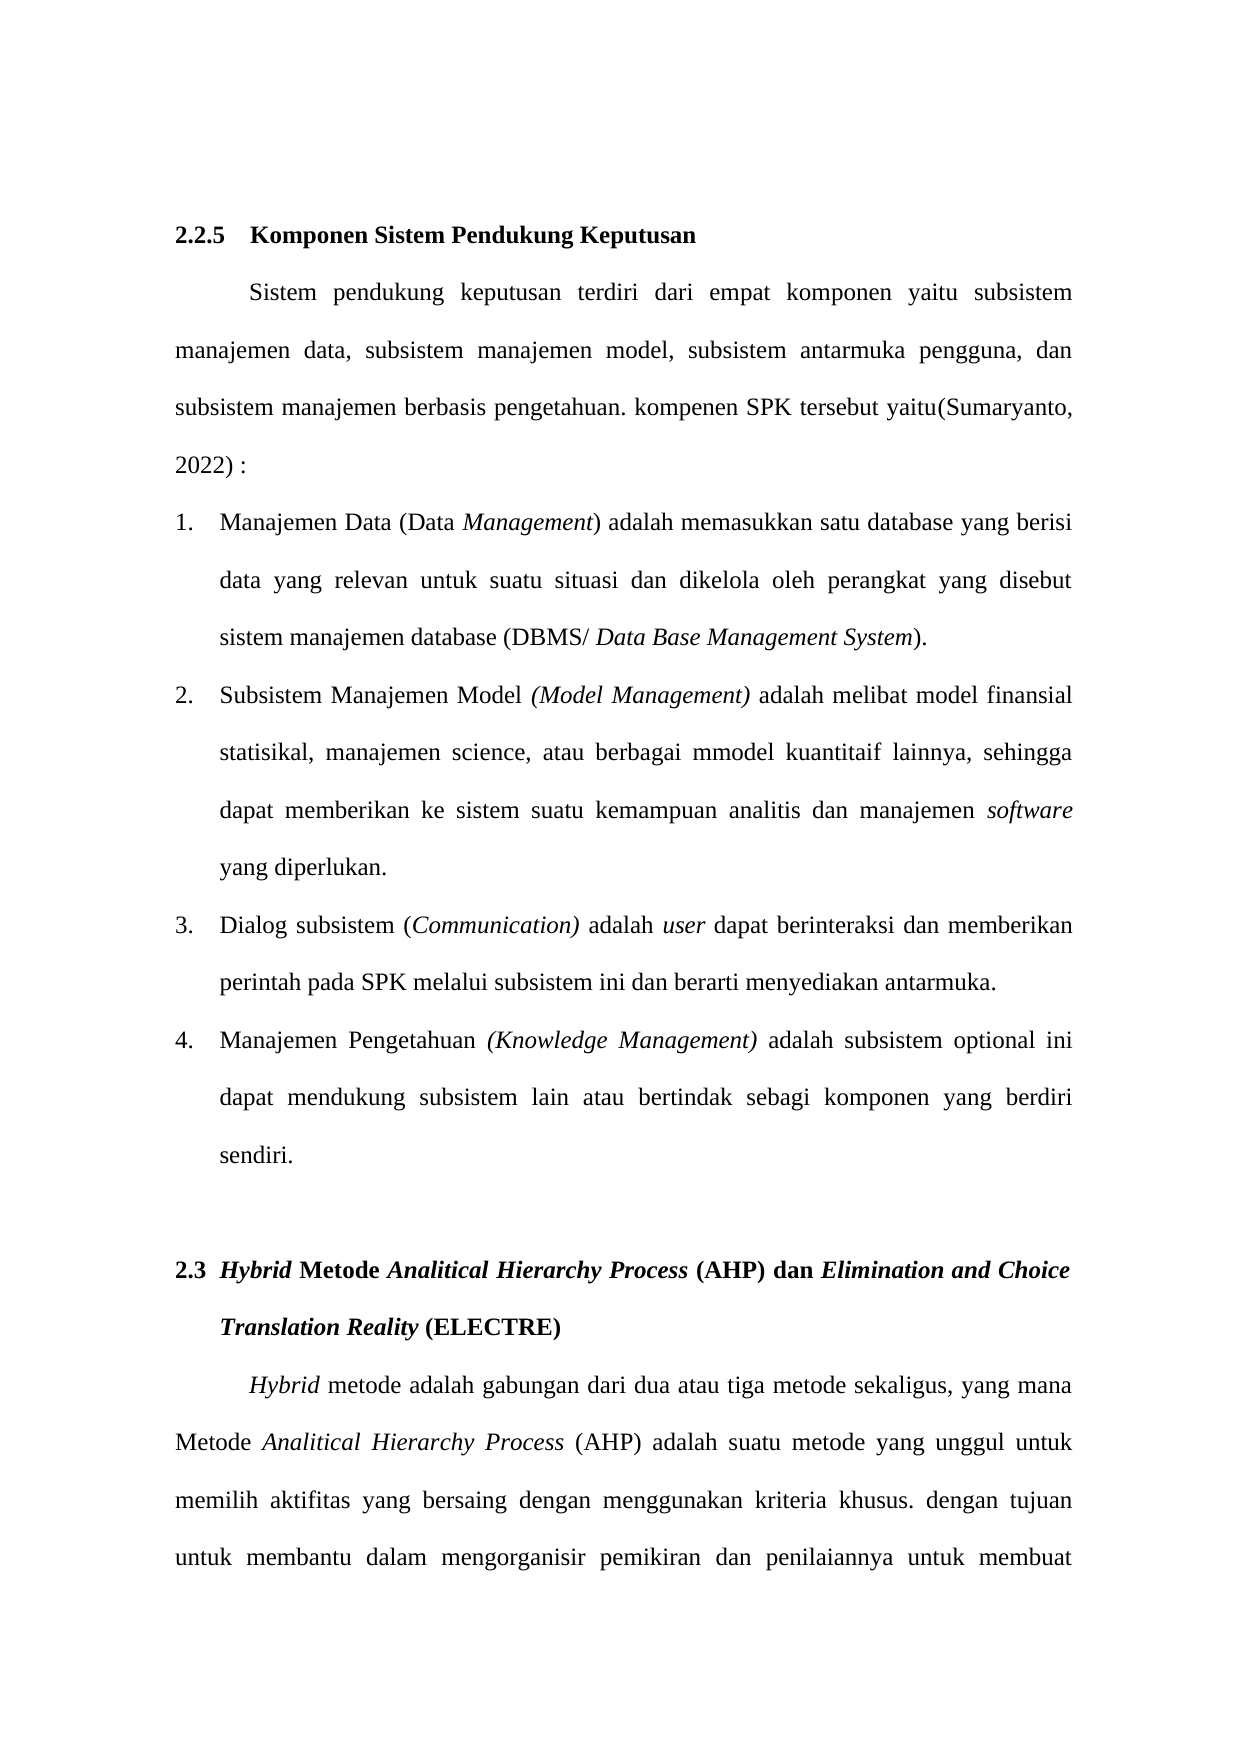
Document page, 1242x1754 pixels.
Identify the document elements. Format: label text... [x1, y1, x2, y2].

list Hybrid Metode Analitical Hierarchy Process (AHP) dan Elimination and Choice Translation Reality (ELECTRE) [175, 1255, 1073, 1341]
list Komponen Sistem Pendukung Keputusan [175, 220, 1073, 249]
list Manajemen Data (Data Management) adalah memasukkan satu database yang berisi data yang relevan untuk suatu situasi dan dikelola oleh perangkat yang disebut sistem manajemen database (DBMS/ Data Base Management System). [175, 507, 1073, 651]
text Sistem pendukung keputusan terdiri dari empat komponen yaitu subsistem manajemen data, subsistem manajemen model, subsistem antarmuka pengguna, dan subsistem manajemen berbasis pengetahuan. kompenen SPK tersebut yaitu : [175, 277, 1073, 479]
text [175, 1370, 1073, 1571]
list Dialog subsistem (Communication) adalah user dapat berinteraksi dan memberikan perintah pada SPK melalui subsistem ini dan berarti menyediakan antarmuka. [175, 910, 1073, 996]
list Subsistem Manajemen Model (Model Management) adalah melibat model finansial statisikal, manajemen science, atau berbagai mmodel kuantitaif lainnya, sehingga dapat memberikan ke sistem suatu kemampuan analitis dan manajemen software yang diperlukan. [175, 680, 1073, 881]
list Manajemen Pengetahuan (Knowledge Management) adalah subsistem optional ini dapat mendukung subsistem lain atau bertindak sebagi komponen yang berdiri sendiri. [175, 1025, 1073, 1169]
